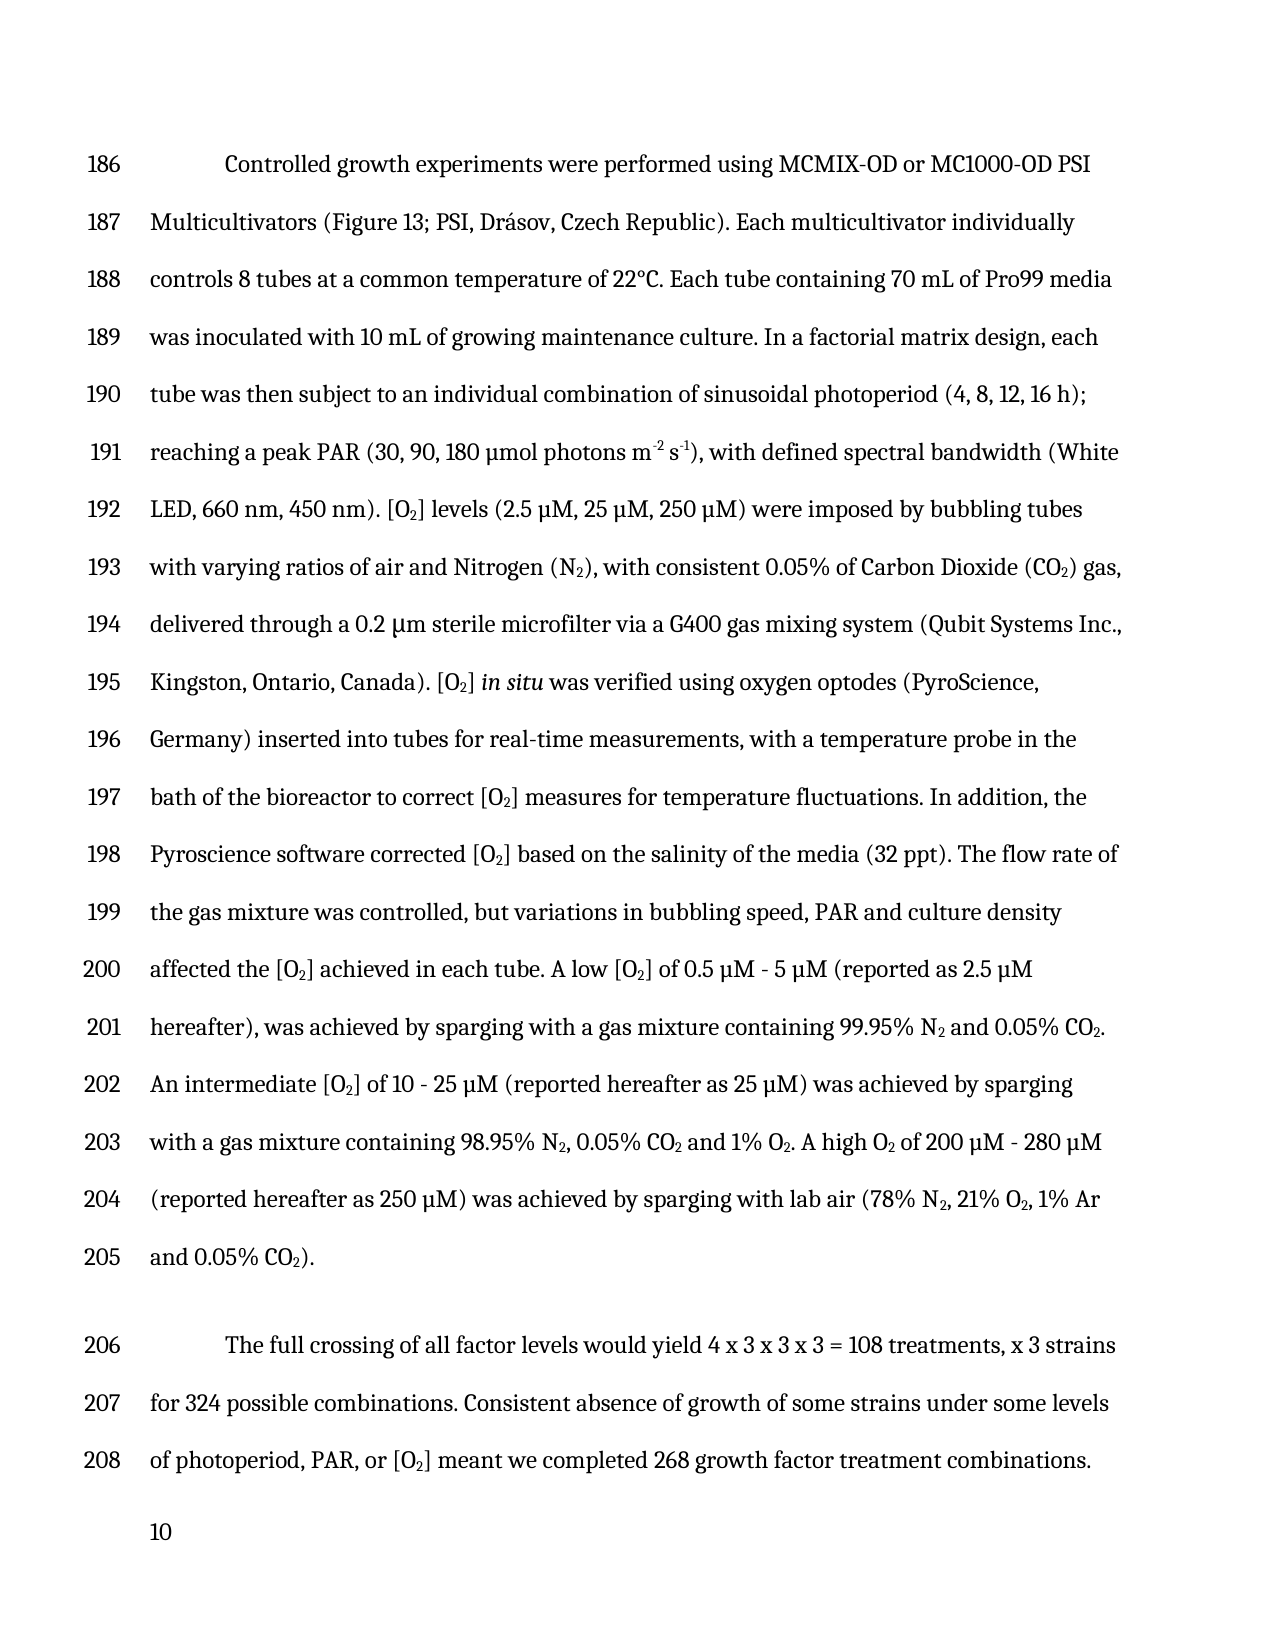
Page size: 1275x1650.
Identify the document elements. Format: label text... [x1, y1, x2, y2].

text The full crossing of all factor levels would yield 4 x 3 x 3 x 3 = 108 treatments, x 3 strains for 324 possible combinations. Consistent absence of growth of some strains under some levels of photoperiod, PAR, or [O2] meant we completed 268 growth factor treatment combinations. [150, 1331, 1125, 1475]
text Controlled growth experiments were performed using MCMIX-OD or MC1000-OD PSI Multicultivators (Figure 13; PSI, Drásov, Czech Republic). Each multicultivator individually controls 8 tubes at a common temperature of 22°C. Each tube containing 70 mL of Pro99 media was inoculated with 10 mL of growing maintenance culture. In a factorial matrix design, each tube was then subject to an individual combination of sinusoidal photoperiod (4, 8, 12, 16 h); reaching a peak PAR (30, 90, 180 µmol photons m-2 s-1), with defined spectral bandwidth (White LED, 660 nm, 450 nm). [O2] levels (2.5 µM, 25 µM, 250 µM) were imposed by bubbling tubes with varying ratios of air and Nitrogen (N2), with consistent 0.05% of Carbon Dioxide (CO2) gas, delivered through a 0.2 μm sterile microfilter via a G400 gas mixing system (Qubit Systems Inc., Kingston, Ontario, Canada). [O2] in situ was verified using oxygen optodes (PyroScience, Germany) inserted into tubes for real-time measurements, with a temperature probe in the bath of the bioreactor to correct [O2] measures for temperature fluctuations. In addition, the Pyroscience software corrected [O2] based on the salinity of the media (32 ppt). The flow rate of the gas mixture was controlled, but variations in bubbling speed, PAR and culture density affected the [O2] achieved in each tube. A low [O2] of 0.5 µM - 5 µM (reported as 2.5 µM hereafter), was achieved by sparging with a gas mixture containing 99.95% N2 and 0.05% CO2. An intermediate [O2] of 10 - 25 µM (reported hereafter as 25 µM) was achieved by sparging with a gas mixture containing 98.95% N2, 0.05% CO2 and 1% O2. A high O2 of 200 µM - 280 µM (reported hereafter as 250 µM) was achieved by sparging with lab air (78% N2, 21% O2, 1% Ar and 0.05% CO2). [150, 150, 1125, 1271]
